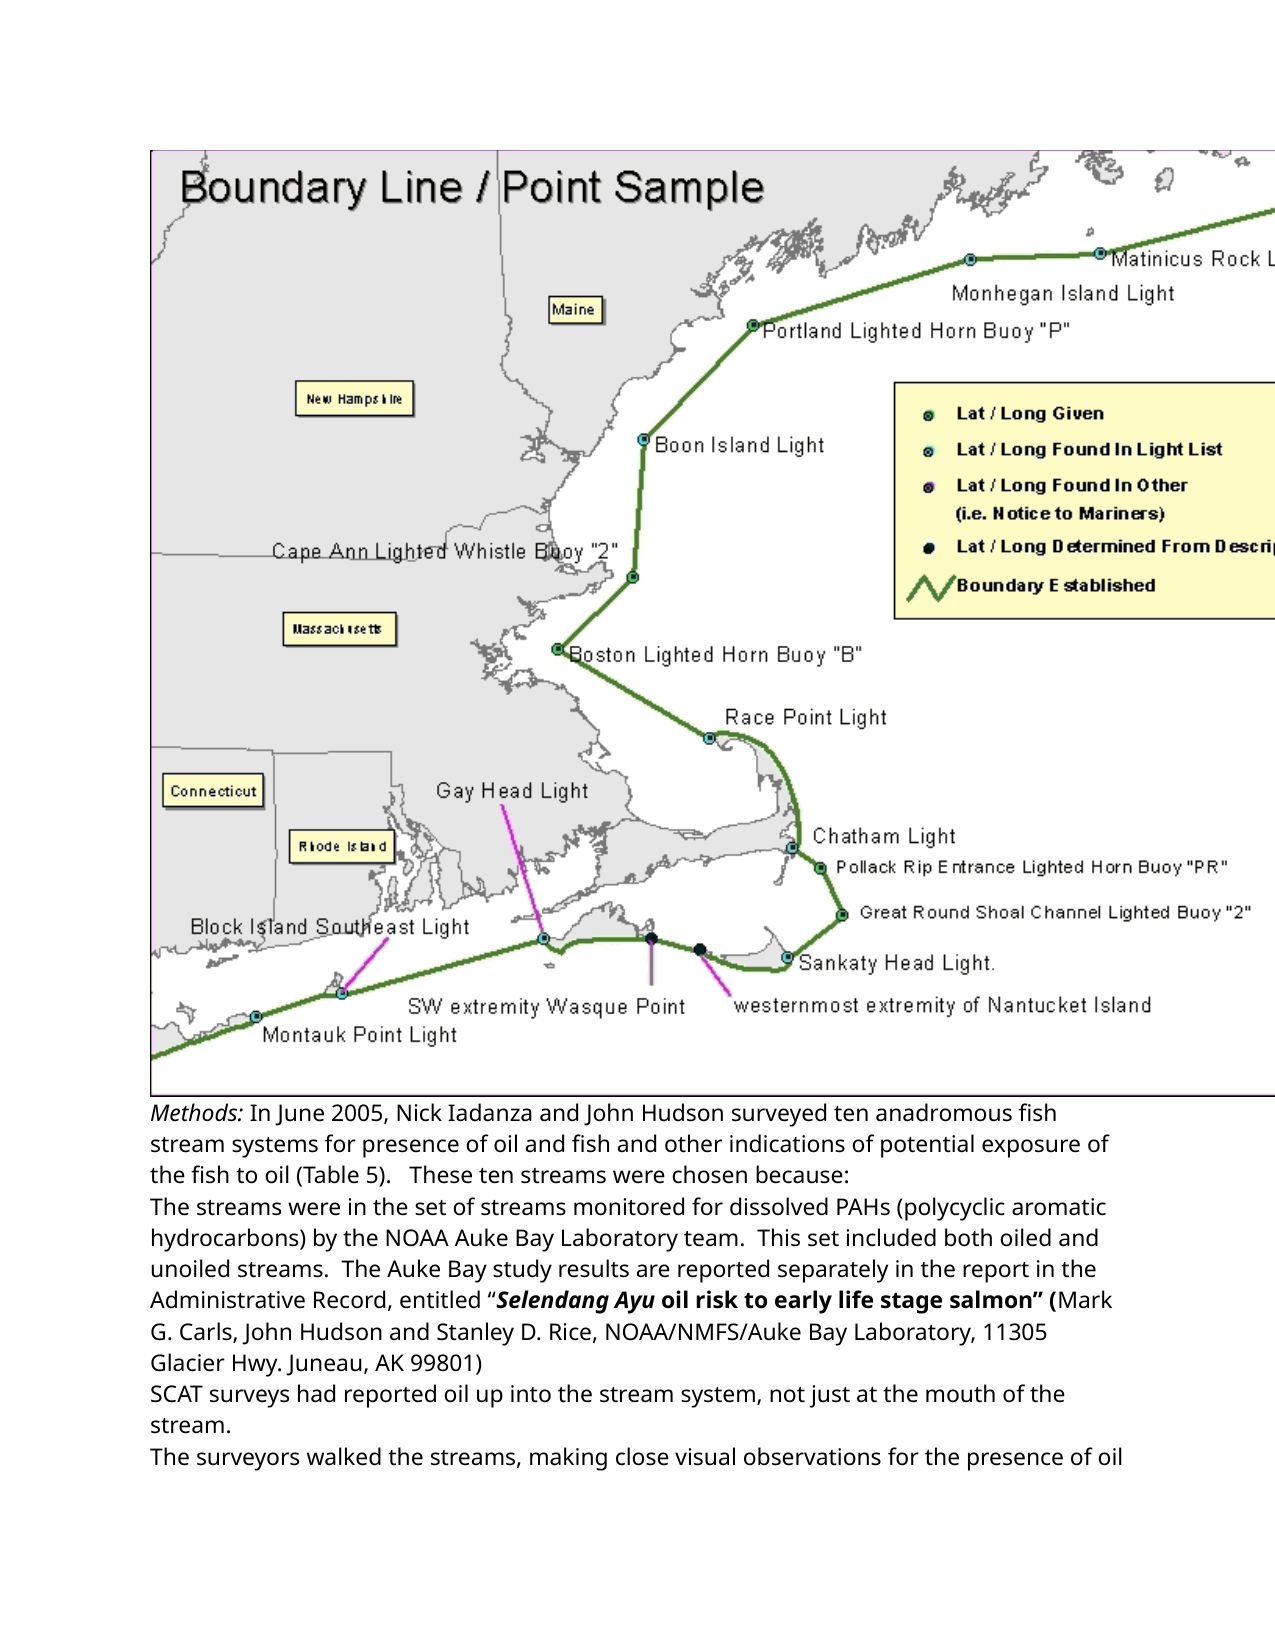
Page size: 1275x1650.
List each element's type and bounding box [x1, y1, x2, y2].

picture [150, 150, 1275, 1097]
